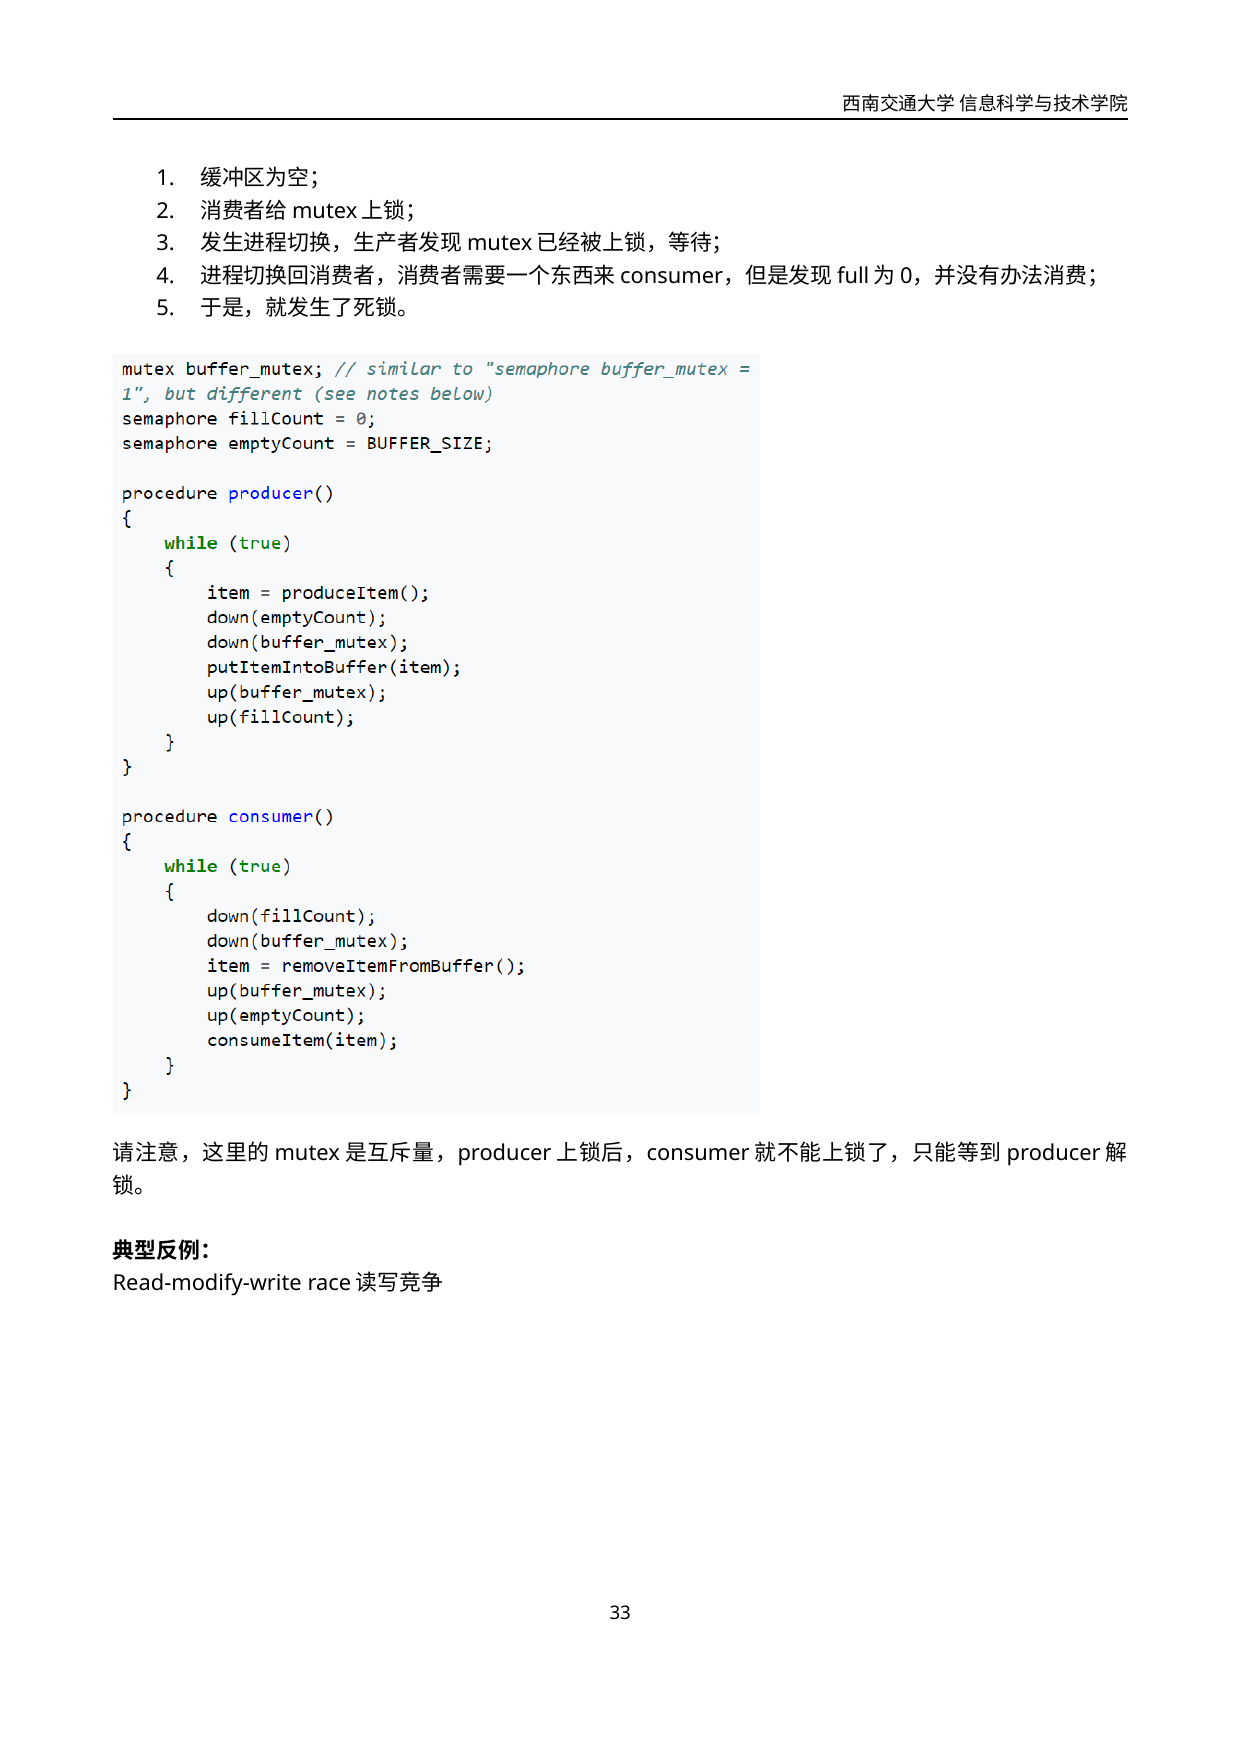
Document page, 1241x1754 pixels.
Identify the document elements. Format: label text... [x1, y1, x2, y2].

text 请注意，这里的mutex是互斥量，producer上锁后，consumer就不能上锁了，只能等到producer解锁。 [112, 1135, 1128, 1200]
text Read-modify-write race读写竞争 [112, 1265, 1128, 1297]
list 发生进程切换，生产者发现mutex已经被上锁，等待； [112, 225, 1128, 257]
list 消费者给mutex上锁； [112, 192, 1128, 225]
picture [112, 354, 761, 1113]
text 典型反例： [112, 1232, 1128, 1265]
list 于是，就发生了死锁。 [112, 290, 1128, 322]
list 缓冲区为空； [112, 160, 1128, 192]
list 进程切换回消费者，消费者需要一个东西来consumer，但是发现full为0，并没有办法消费； [112, 257, 1128, 290]
